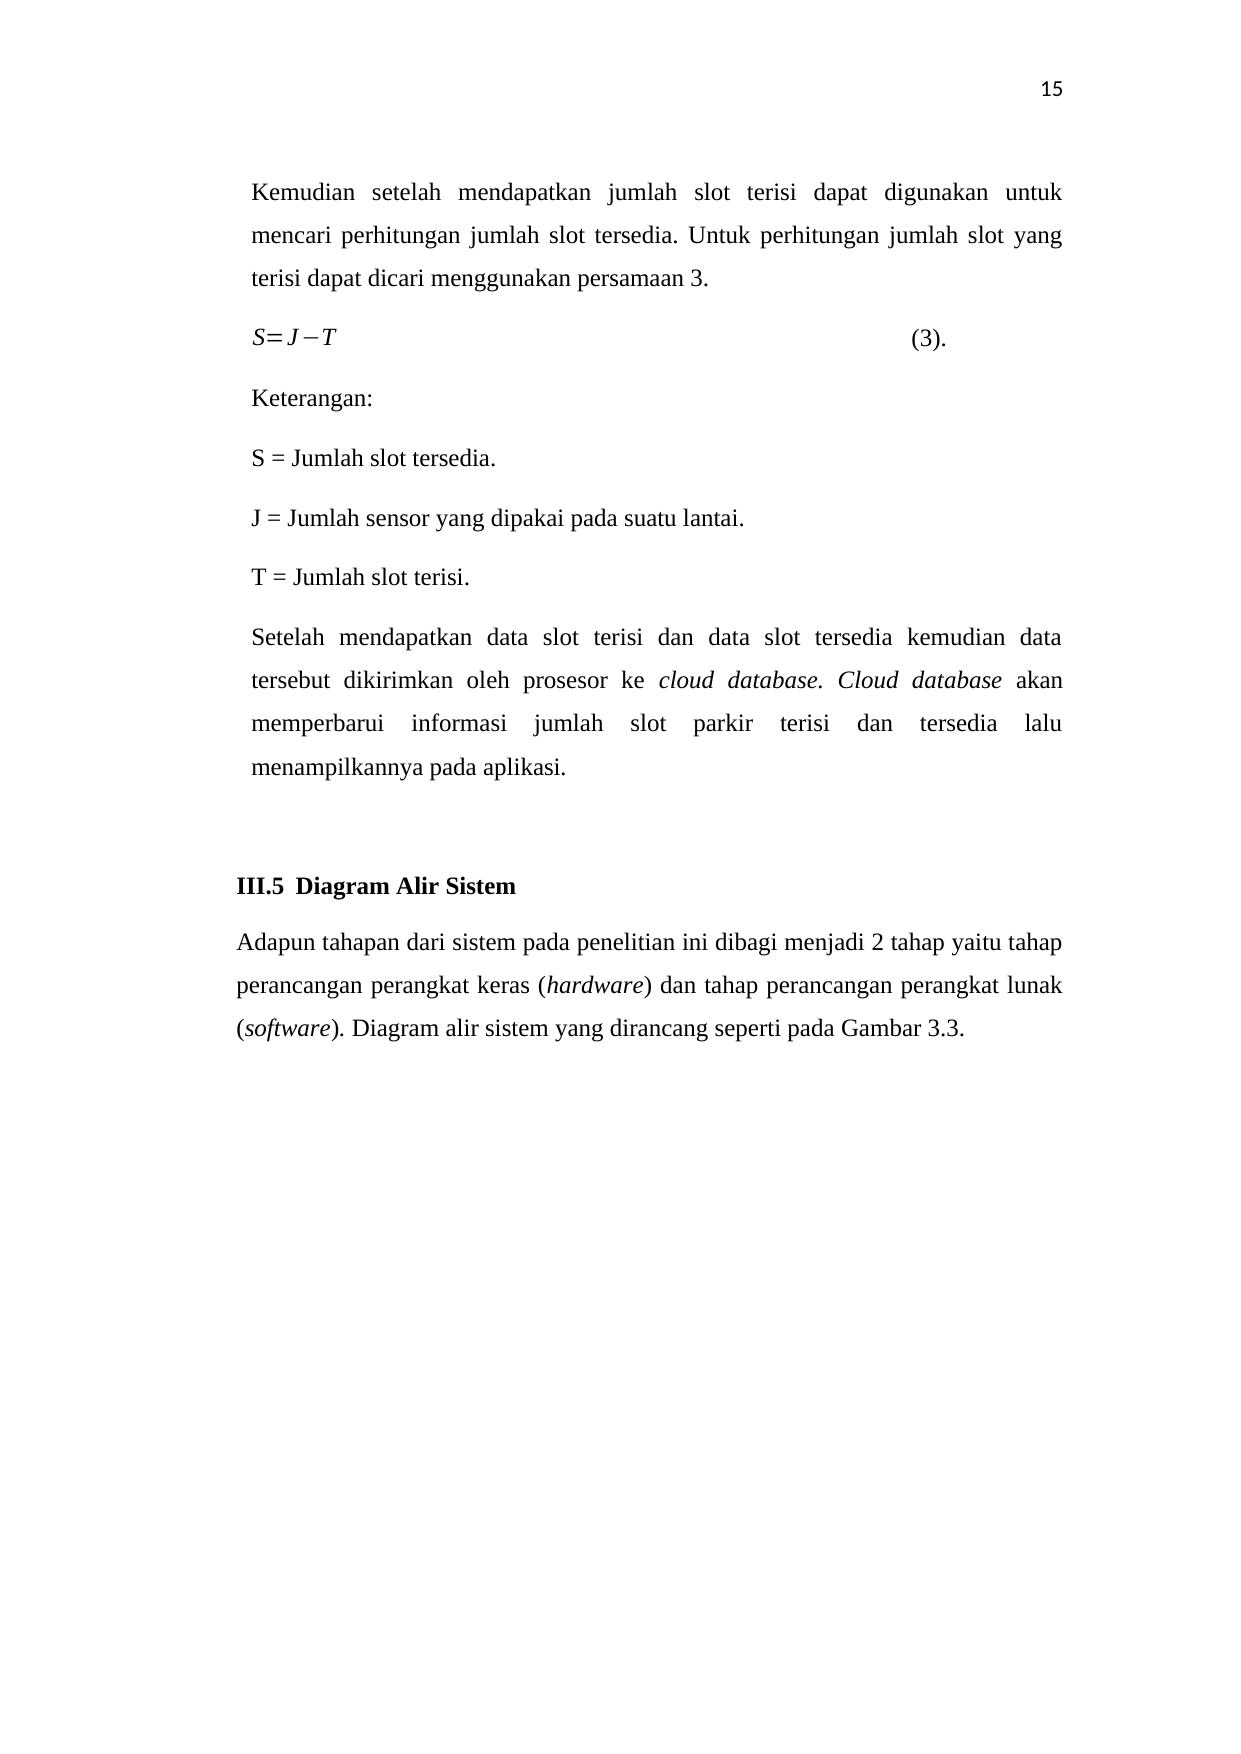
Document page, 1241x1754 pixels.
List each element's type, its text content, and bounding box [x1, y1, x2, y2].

text J = Jumlah sensor yang dipakai pada suatu lantai. [251, 503, 1063, 531]
text T = Jumlah slot terisi. [251, 562, 1063, 591]
text Keterangan: [251, 383, 1063, 412]
text Setelah mendapatkan data slot terisi dan data slot tersedia kemudian data tersebut dikirimkan oleh prosesor ke cloud database. Cloud database akan memperbarui informasi jumlah slot parkir terisi dan tersedia lalu menampilkannya pada aplikasi. [251, 622, 1063, 780]
text (3). [251, 323, 1063, 352]
text Kemudian setelah mendapatkan jumlah slot terisi dapat digunakan untuk mencari perhitungan jumlah slot tersedia. Untuk perhitungan jumlah slot yang terisi dapat dicari menggunakan persamaan 3. [251, 177, 1063, 292]
subtitle Diagram Alir Sistem [236, 871, 1063, 900]
text Adapun tahapan dari sistem pada penelitian ini dibagi menjadi 2 tahap yaitu tahap perancangan perangkat keras (hardware) dan tahap perancangan perangkat lunak (software). Diagram alir sistem yang dirancang seperti pada Gambar 3.3. [236, 927, 1063, 1042]
text S = Jumlah slot tersedia. [251, 443, 1063, 472]
